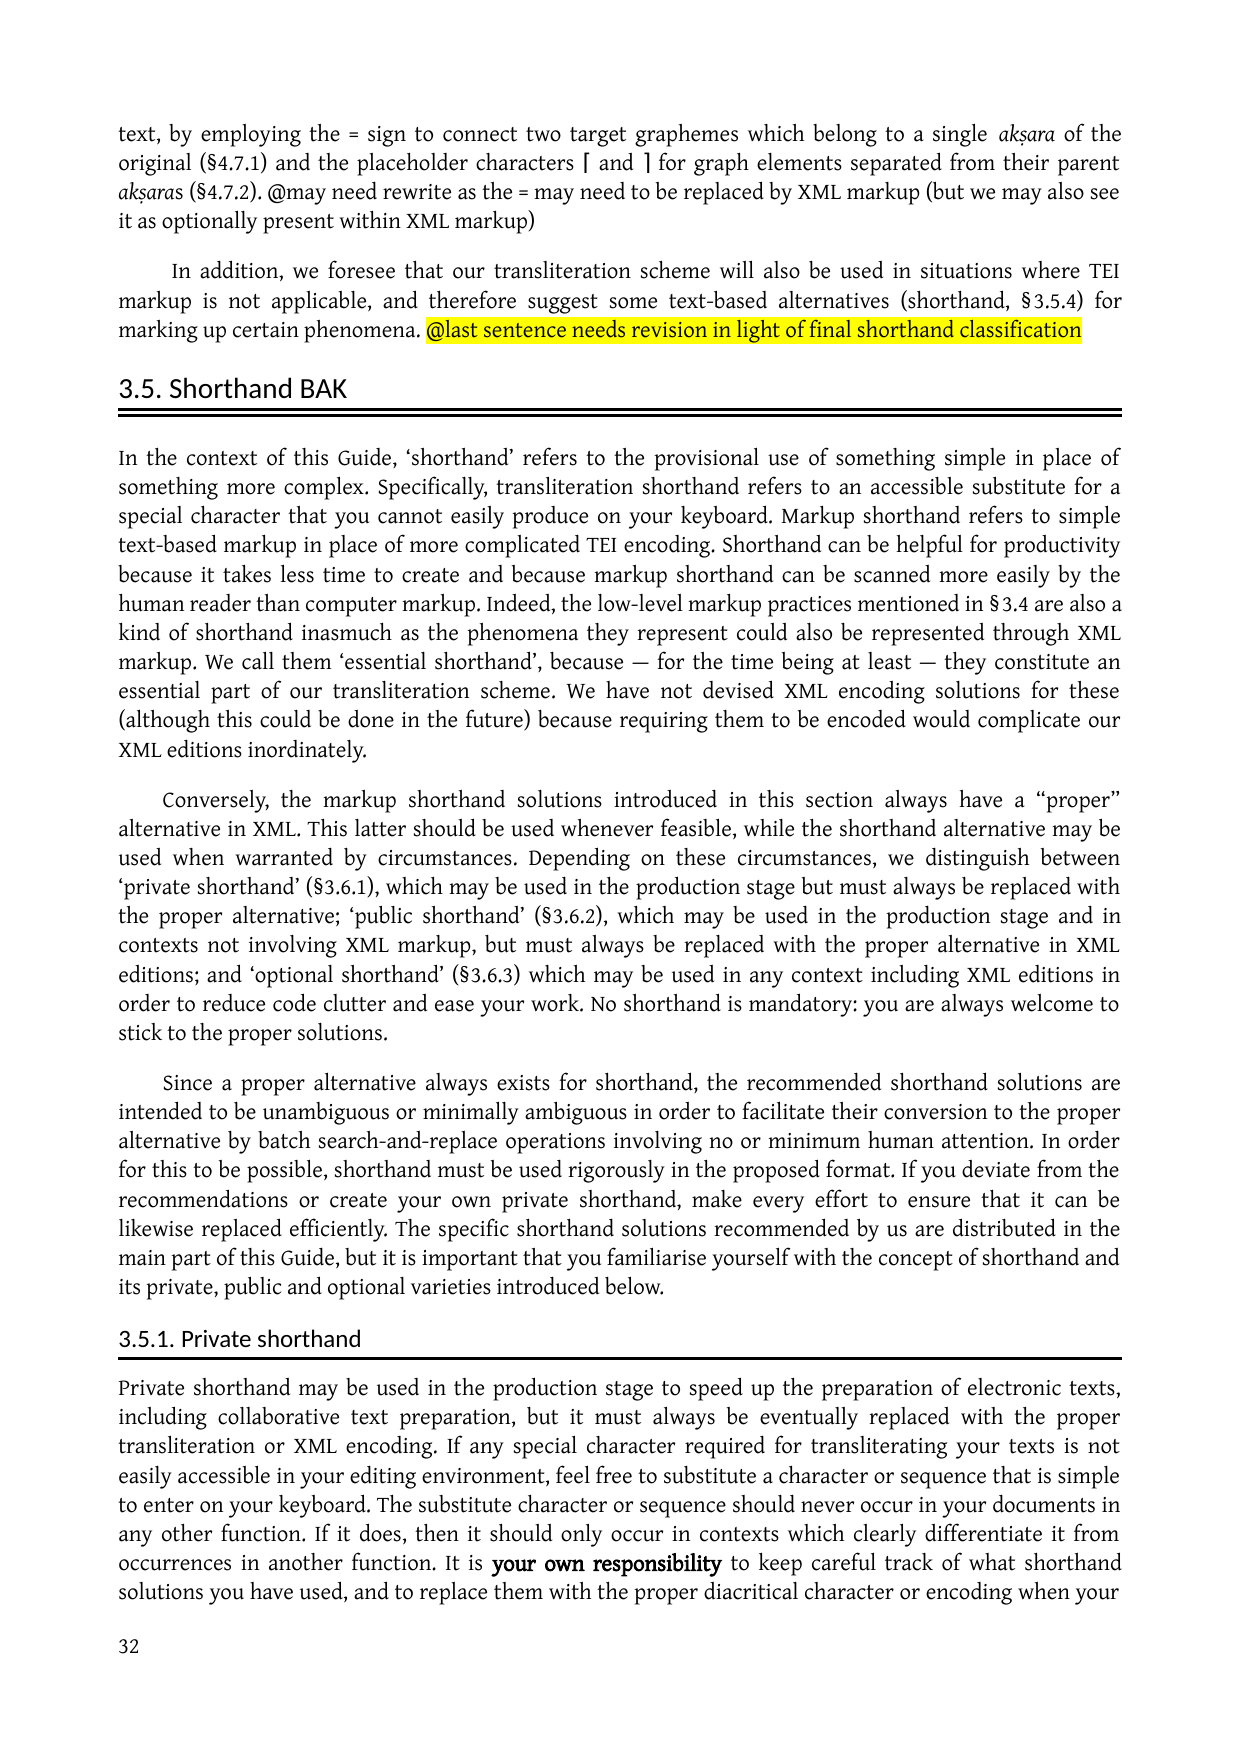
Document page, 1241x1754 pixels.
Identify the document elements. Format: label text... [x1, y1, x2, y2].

subtitle Private shorthand [118, 1321, 1122, 1357]
text Since a proper alternative always exists for shorthand, the recommended shorthand solutions are intended to be unambiguous or minimally ambiguous in order to facilitate their conversion to the proper alternative by batch search-and-replace operations involving no or minimum human attention. In order for this to be possible, shorthand must be used rigorously in the proposed format. If you deviate from the recommendations or create your own private shorthand, make every effort to ensure that it can be likewise replaced efficiently. The specific shorthand solutions recommended by us are distributed in the main part of this Guide, but it is important that you familiarise yourself with the concept of shorthand and its private, public and optional varieties introduced below. [118, 1067, 1122, 1300]
text Conversely, the markup shorthand solutions introduced in this section always have a “proper” alternative in XML. This latter should be used whenever feasible, while the shorthand alternative may be used when warranted by circumstances. Depending on these circumstances, we distinguish between ‘private shorthand’ (§3.5.1), which may be used in the production stage but must always be replaced with the proper alternative; ‘public shorthand’ (§3.5.2), which may be used in the production stage and in contexts not involving XML markup, but must always be replaced with the proper alternative in XML editions; and ‘optional shorthand’ (§3.5.3) which may be used in any context including XML editions in order to reduce code clutter and ease your work. No shorthand is mandatory: you are always welcome to stick to the proper solutions. [118, 784, 1122, 1046]
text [118, 1372, 1122, 1606]
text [118, 118, 1122, 235]
subtitle Shorthand BAK [118, 368, 1122, 408]
text In addition, we foresee that our transliteration scheme will also be used in situations where TEI markup is not applicable, and therefore suggest some text-based alternatives (shorthand, §3.4.4) for marking up certain phenomena. @last sentence needs revision in light of final shorthand classification [118, 256, 1122, 343]
text In the context of this Guide, ‘shorthand’ refers to the provisional use of something simple in place of something more complex. Specifically, transliteration shorthand refers to an accessible substitute for a special character that you cannot easily produce on your keyboard. Markup shorthand refers to simple text-based markup in place of more complicated TEI encoding. Shorthand can be helpful for productivity because it takes less time to create and because markup shorthand can be scanned more easily by the human reader than computer markup. Indeed, the low-level markup practices mentioned in §3.3 are also a kind of shorthand inasmuch as the phenomena they represent could also be represented through XML markup. We call them ‘essential shorthand’, because — for the time being at least — they constitute an essential part of our transliteration scheme. We have not devised XML encoding solutions for these (although this could be done in the future) because requiring them to be encoded would complicate our XML editions inordinately. [118, 442, 1122, 763]
